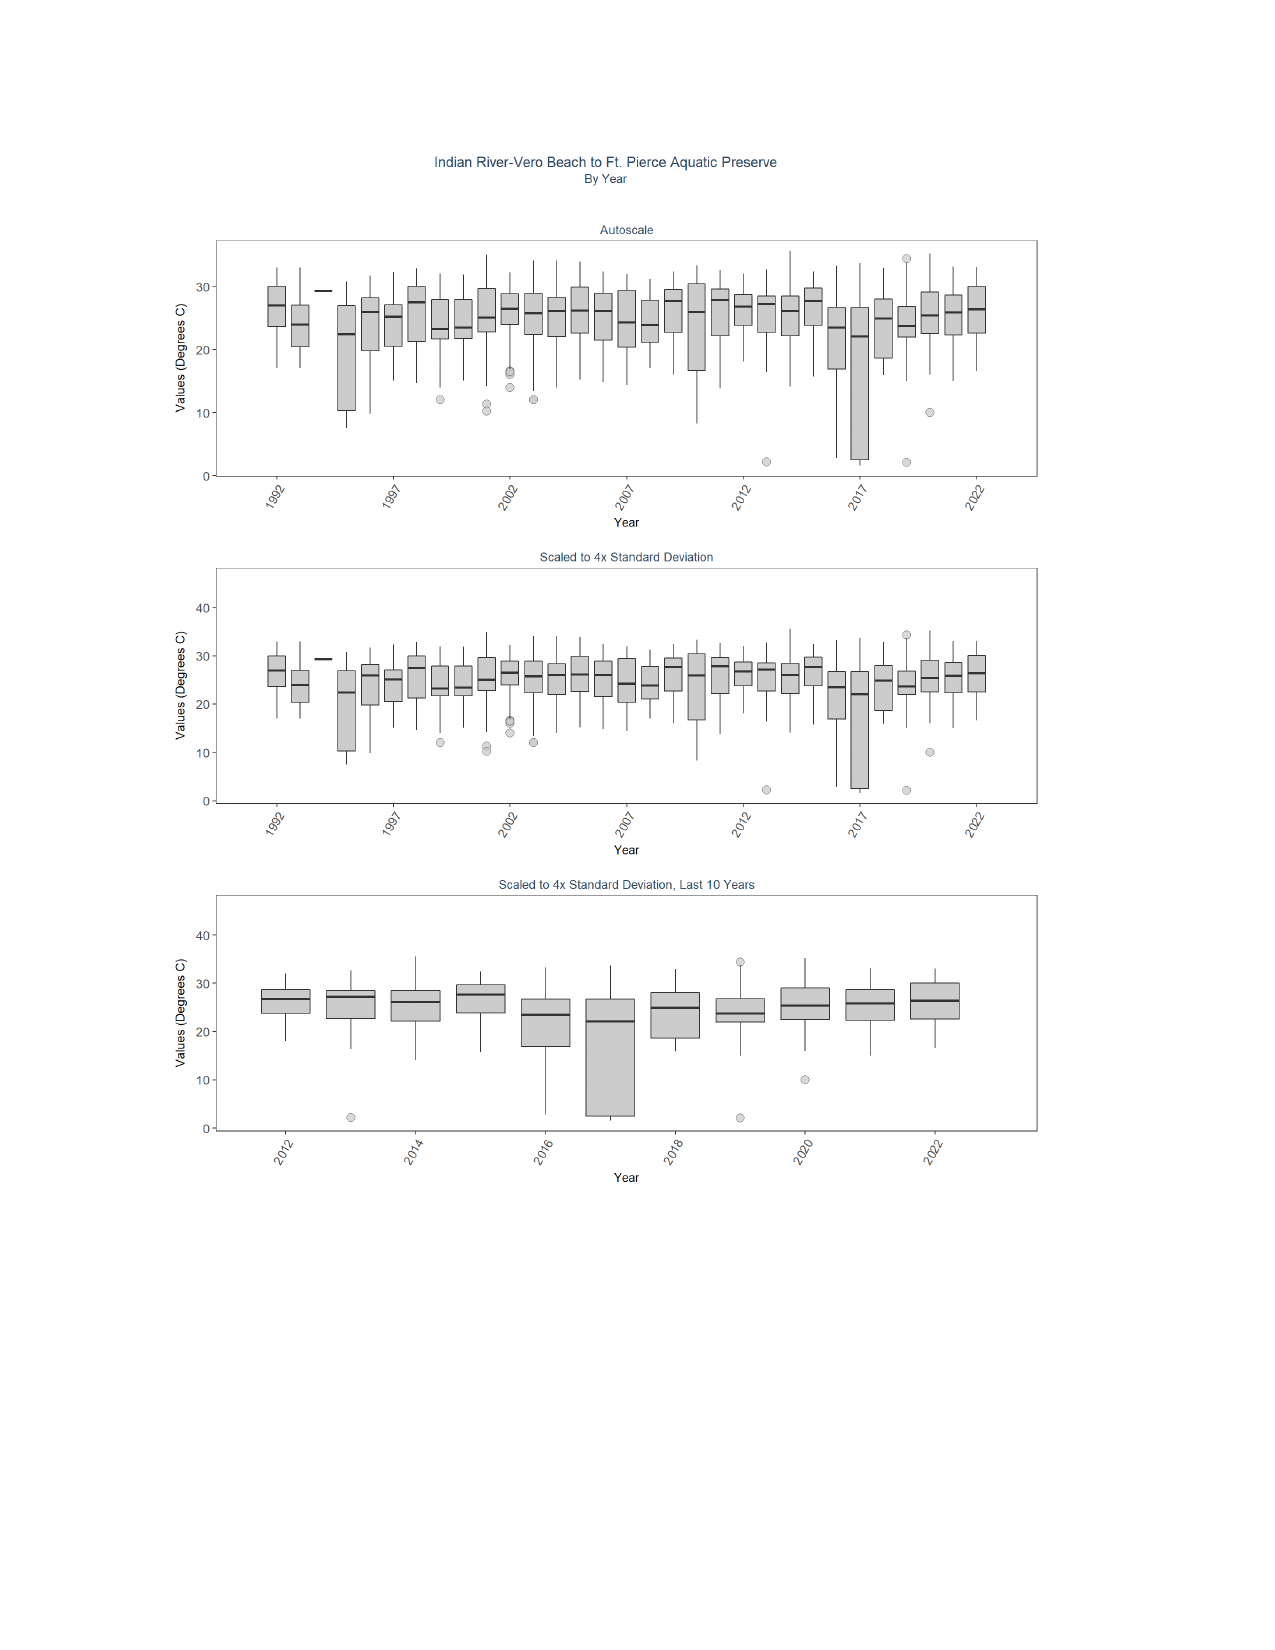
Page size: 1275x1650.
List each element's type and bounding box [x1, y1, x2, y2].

picture [168, 150, 1044, 1200]
